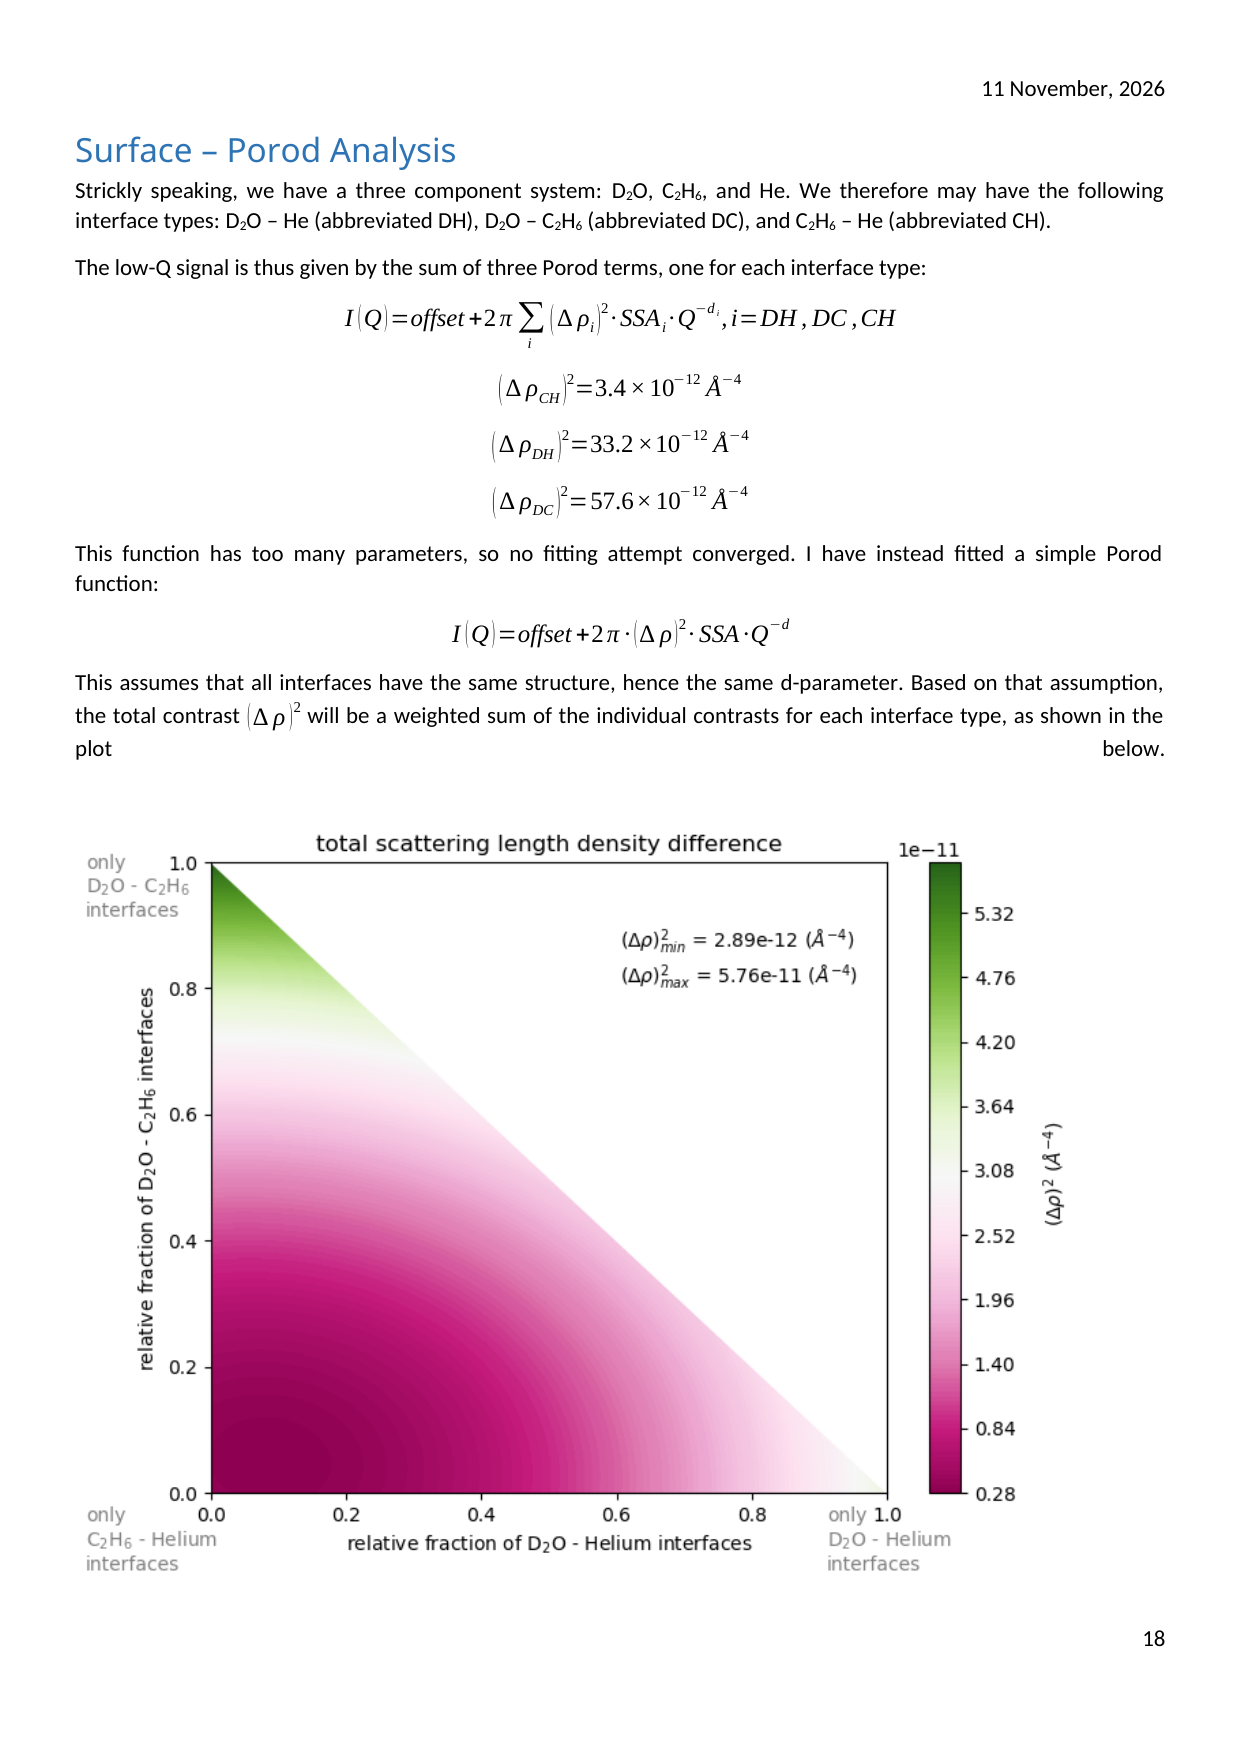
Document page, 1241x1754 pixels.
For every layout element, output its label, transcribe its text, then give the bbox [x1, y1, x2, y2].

subtitle Surface – Porod Analysis [75, 127, 1165, 172]
text This assumes that all interfaces have the same structure, hence the same d-parameter. Based on that assumption, the total contrast will be a weighted sum of the individual contrasts for each interface type, as shown in the plot below. [75, 668, 1165, 764]
text The low-Q signal is thus given by the sum of three Porod terms, one for each interface type: [75, 253, 1165, 281]
text Strickly speaking, we have a three component system: D2O, C2H6, and He. We therefore may have the following interface types: D2O – He (abbreviated DH), D2O – C2H6 (abbreviated DC), and C2H6 – He (abbreviated CH). [75, 176, 1165, 234]
picture [75, 764, 1165, 1583]
text This function has too many parameters, so no fitting attempt converged. I have instead fitted a simple Porod function: [75, 539, 1165, 597]
